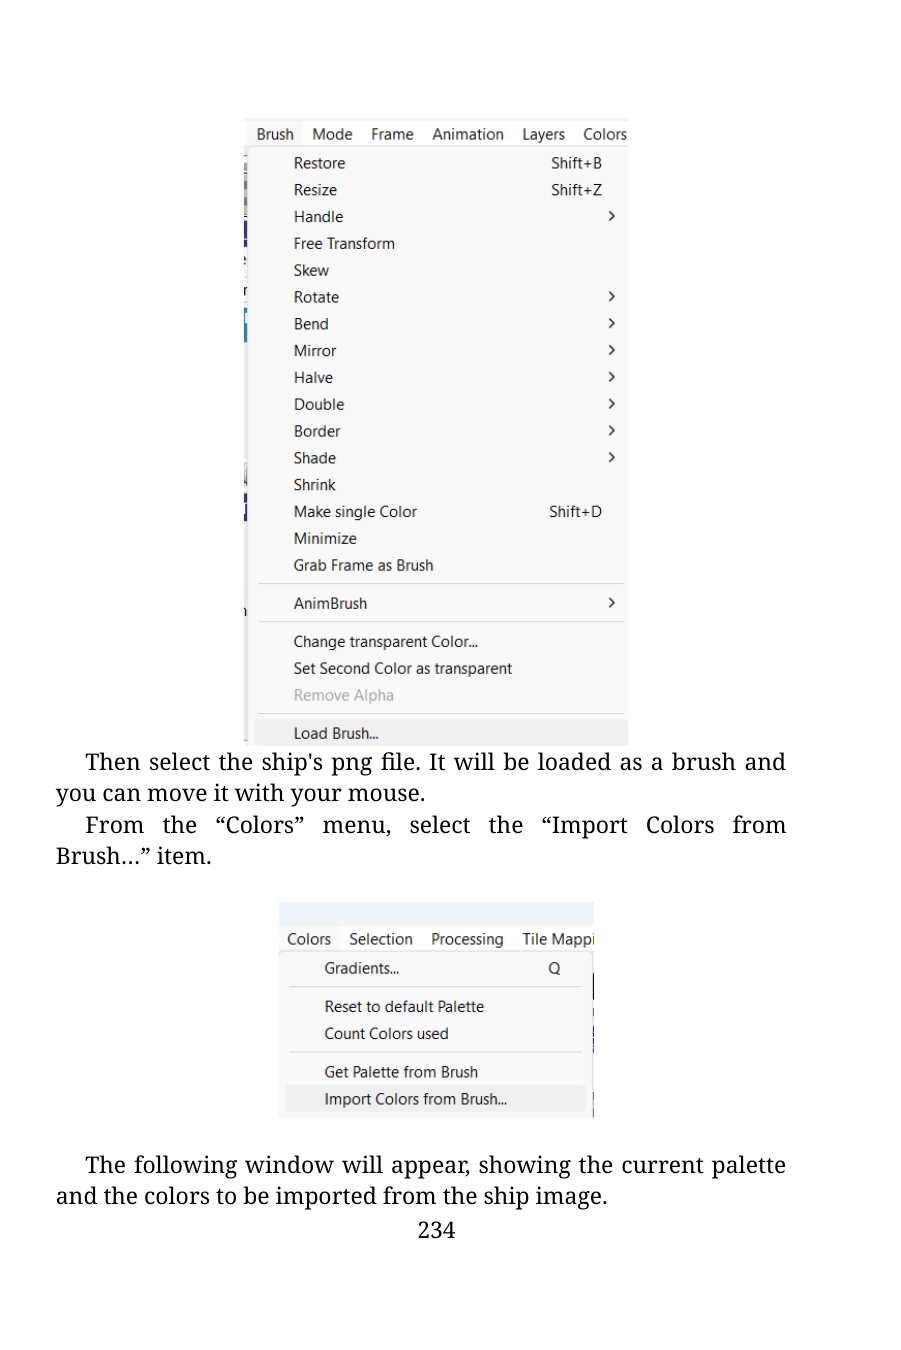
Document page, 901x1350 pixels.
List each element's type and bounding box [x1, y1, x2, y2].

picture [243, 118, 629, 746]
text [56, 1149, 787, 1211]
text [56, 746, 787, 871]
picture [278, 902, 594, 1118]
